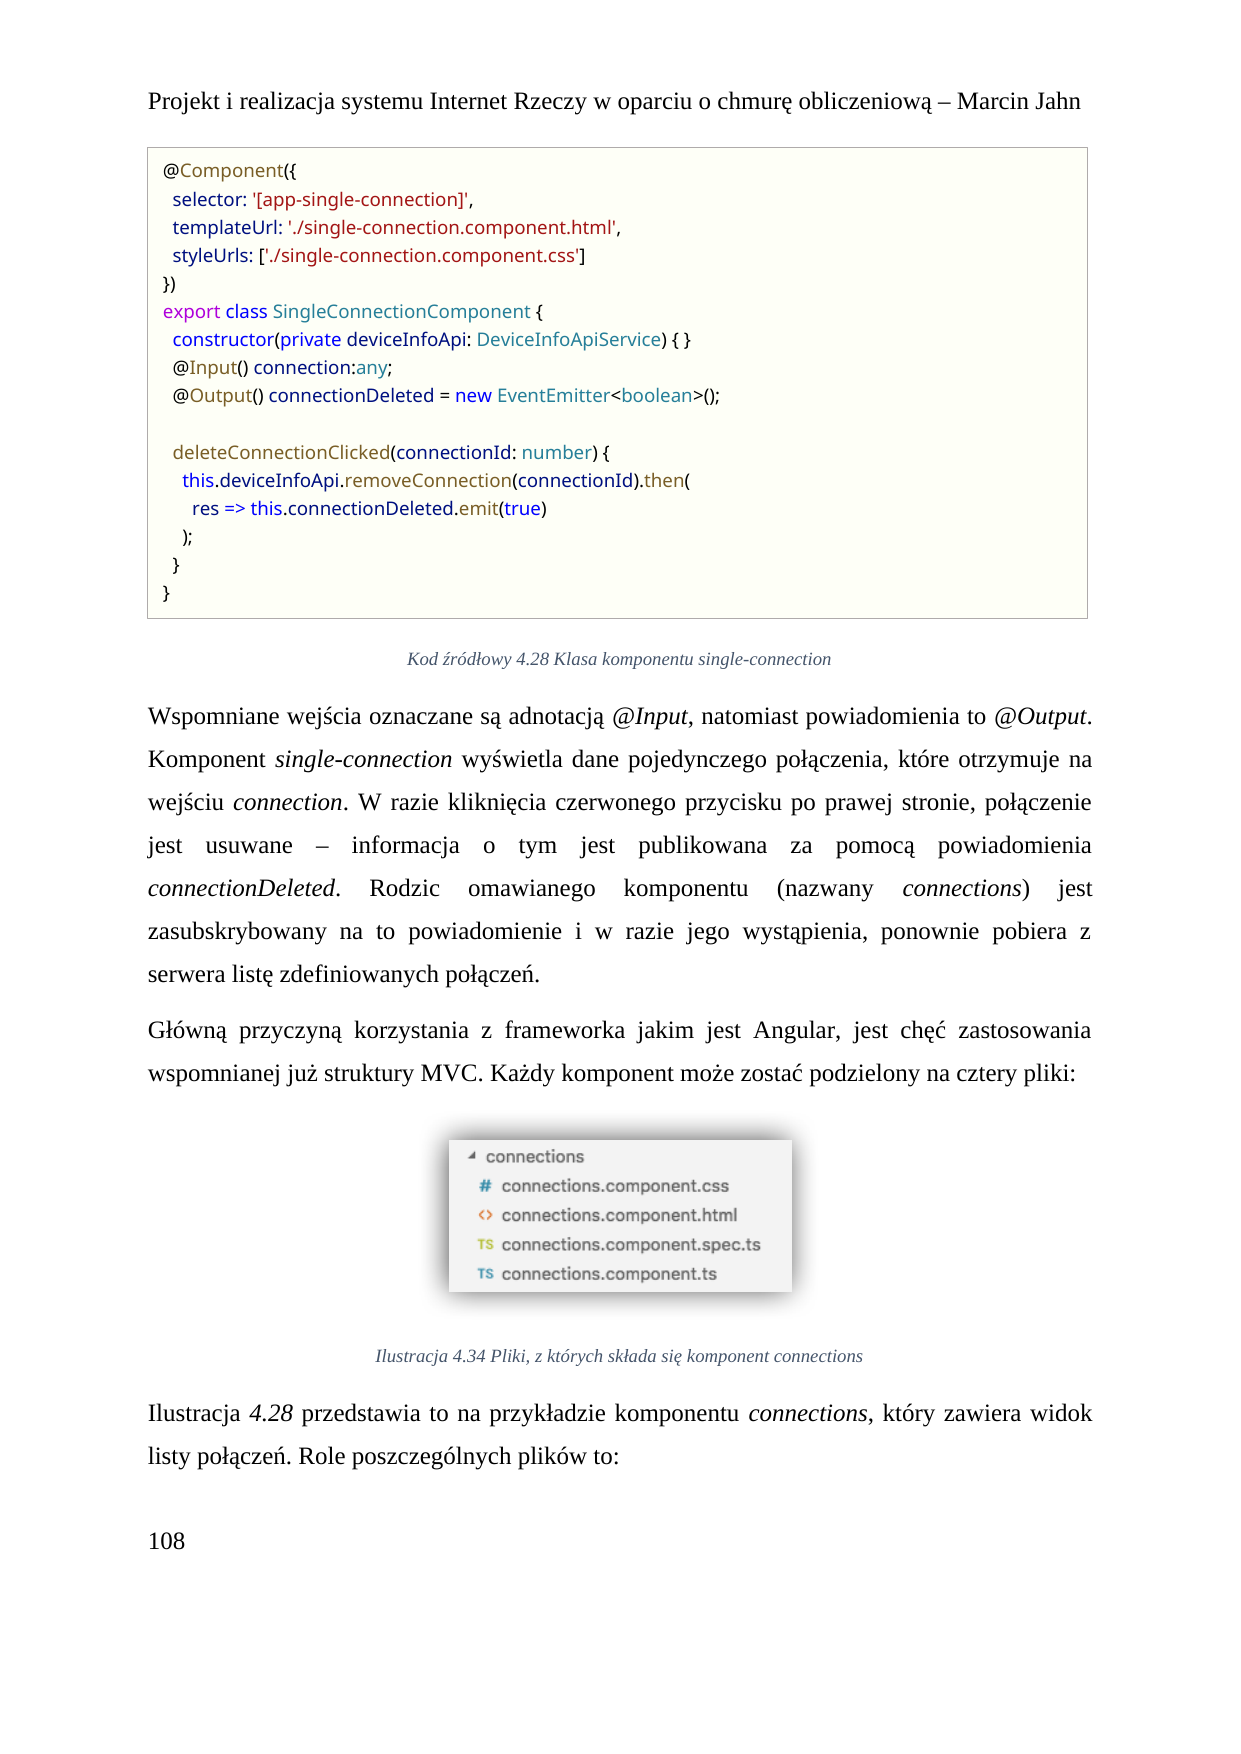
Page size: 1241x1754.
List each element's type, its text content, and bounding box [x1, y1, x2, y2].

text Ilustracja 4.28 przedstawia to na przykładzie komponentu connections, który zawiera widok listy połączeń. Role poszczególnych plików to: [148, 1398, 1093, 1470]
text Ilustracja 4.29 Pliki, z których składa się komponent connections [148, 1345, 1093, 1367]
text Kod źródłowy 4.26 Klasa komponentu single-connection [148, 648, 1093, 669]
text Główną przyczyną korzystania z frameworka jakim jest Angular, jest chęć zastosowania wspomnianej już struktury MVC. Każdy komponent może zostać podzielony na cztery pliki: [148, 1015, 1093, 1087]
text Wspomniane wejścia oznaczane są adnotacją @Input, natomiast powiadomienia to @Output. Komponent single-connection wyświetla dane pojedynczego połączenia, które otrzymuje na wejściu connection. W razie kliknięcia czerwonego przycisku po prawej stronie, połączenie jest usuwane – informacja o tym jest publikowana za pomocą powiadomienia connectionDeleted. Rodzic omawianego komponentu (nazwany connections) jest zasubskrybowany na to powiadomienie i w razie jego wystąpienia, ponownie pobiera z serwera listę zdefiniowanych połączeń. [148, 701, 1093, 988]
picture [449, 1140, 792, 1292]
